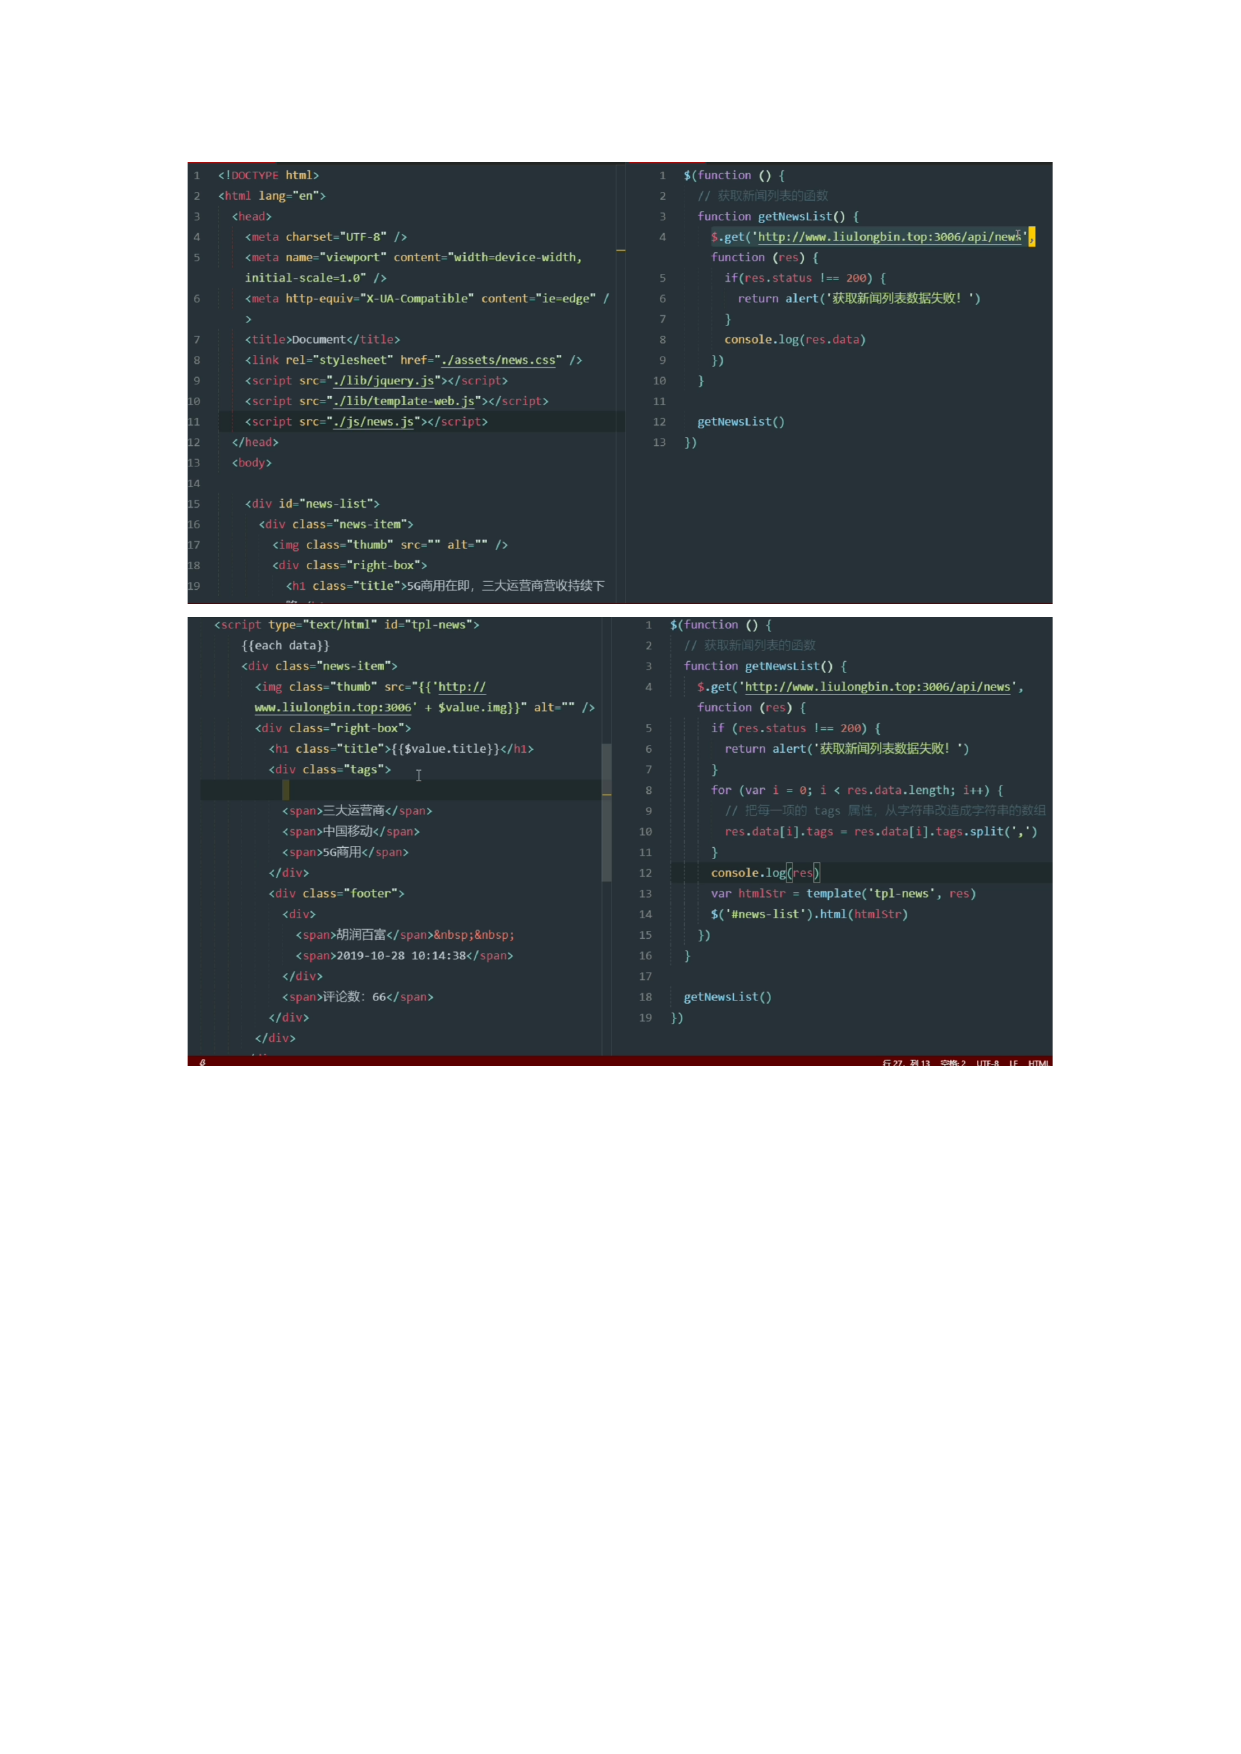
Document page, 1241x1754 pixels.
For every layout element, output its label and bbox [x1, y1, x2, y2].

picture [187, 617, 1053, 1066]
picture [187, 162, 1053, 604]
